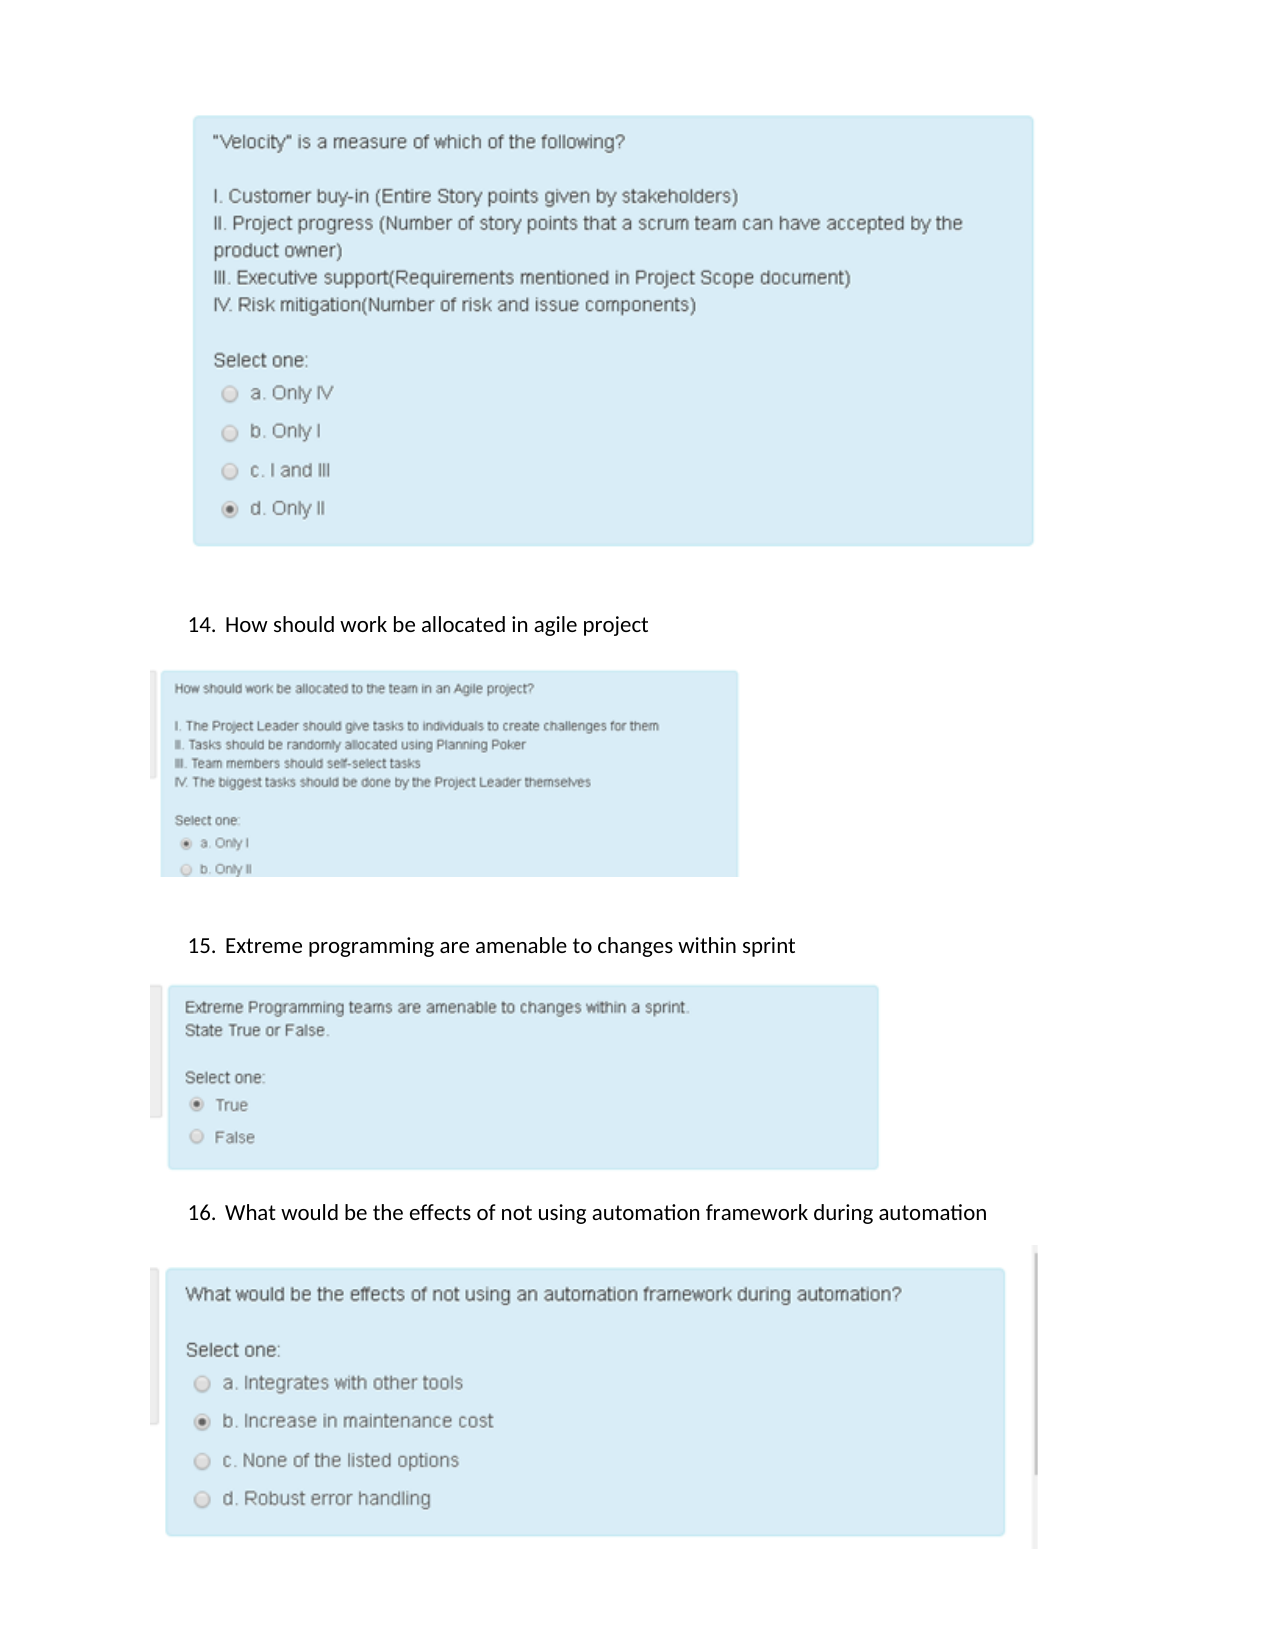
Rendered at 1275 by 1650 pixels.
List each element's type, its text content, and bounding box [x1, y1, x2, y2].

picture [150, 978, 882, 1184]
picture [150, 657, 752, 877]
picture [150, 1245, 1038, 1549]
list Extreme programming are amenable to changes within sprint [187, 932, 1125, 959]
list What would be the effects of not using automation framework during automation [187, 1198, 1125, 1226]
picture [187, 100, 1054, 555]
list How should work be allocated in agile project [187, 611, 1125, 638]
